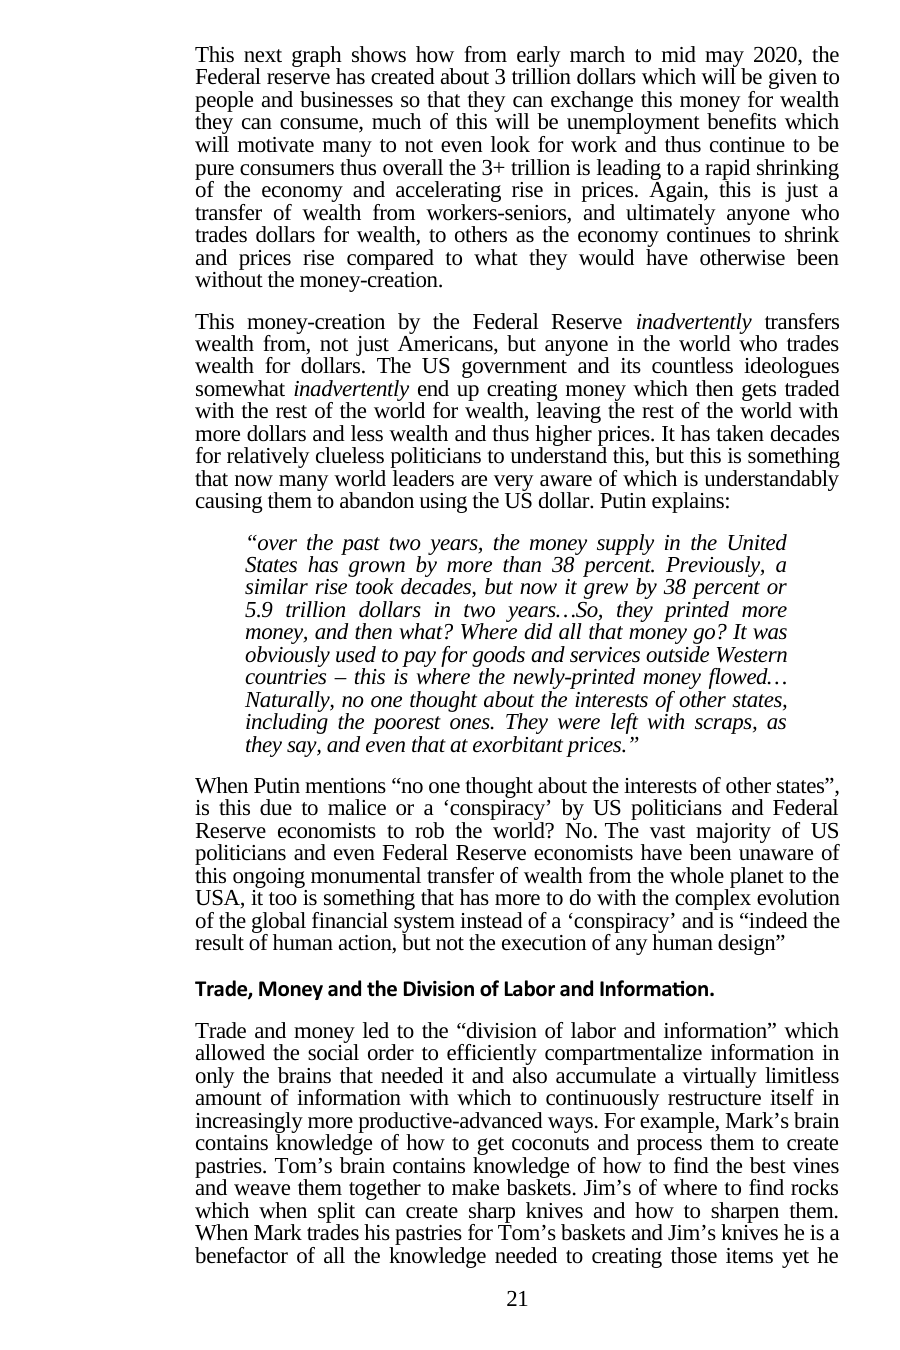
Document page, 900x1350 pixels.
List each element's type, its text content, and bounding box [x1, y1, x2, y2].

text When Putin mentions “no one thought about the interests of other states”, is this due to malice or a ‘conspiracy’ by US politicians and Federal Reserve economists to rob the world? No. The vast majority of US politicians and even Federal Reserve economists have been unaware of this ongoing monumental transfer of wealth from the whole planet to the USA, it too is something that has more to do with the complex evolution of the global financial system instead of a ‘conspiracy’ and is “indeed the result of human action, but not the execution of any human design” [195, 776, 840, 956]
text This money-creation by the Federal Reserve inadvertently transfers wealth from, not just Americans, but anyone in the world who trades wealth for dollars. The US government and its countless ideologues somewhat inadvertently end up creating money which then gets traded with the rest of the world for wealth, leaving the rest of the world with more dollars and less wealth and thus higher prices. It has taken decades for relatively clueless politicians to understand this, but this is something that now many world leaders are very aware of which is understandably causing them to abandon using the US dollar. Putin explains: [195, 311, 840, 513]
subtitle Trade, Money and the Division of Labor and Information. [195, 977, 840, 1002]
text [195, 1021, 840, 1268]
text This next graph shows how from early march to mid may 2020, the Federal reserve has created about 3 trillion dollars which will be given to people and businesses so that they can exchange this money for wealth they can consume, much of this will be unemployment benefits which will motivate many to not even look for work and thus continue to be pure consumers thus overall the 3+ trillion is leading to a rapid shrinking of the economy and accelerating rise in prices. Again, this is just a transfer of wealth from workers-seniors, and ultimately anyone who trades dollars for wealth, to others as the economy continues to shrink and prices rise compared to what they would have otherwise been without the money-creation. [195, 45, 840, 292]
text “over the past two years, the money supply in the United States has grown by more than 38 percent. Previously, a similar rise took decades, but now it grew by 38 percent or 5.9 trillion dollars in two years…So, they printed more money, and then what? Where did all that money go? It was obviously used to pay for goods and services outside Western countries – this is where the newly-printed money flowed… Naturally, no one thought about the interests of other states, including the poorest ones. They were left with scraps, as they say, and even that at exorbitant prices.” [245, 532, 790, 757]
